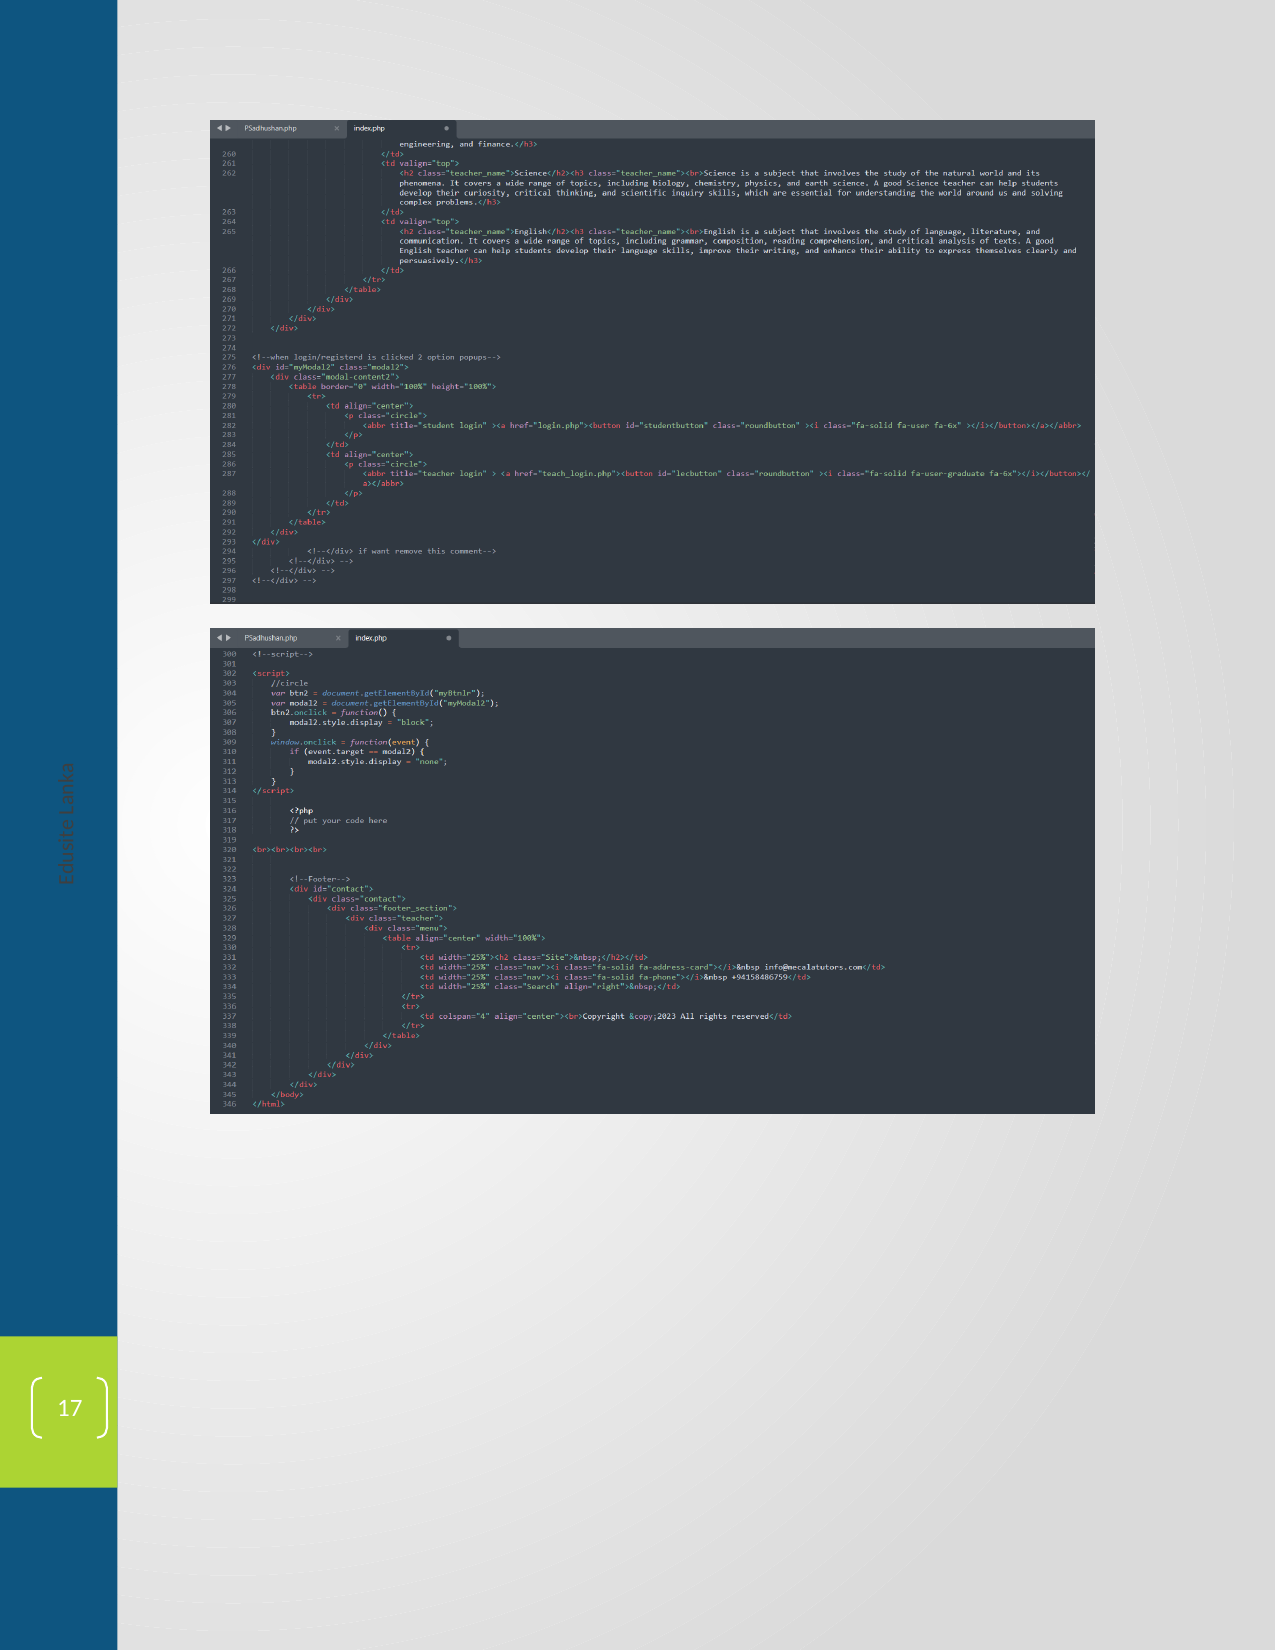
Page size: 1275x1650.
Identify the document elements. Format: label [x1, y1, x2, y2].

picture [210, 120, 1095, 604]
picture [210, 628, 1095, 1114]
